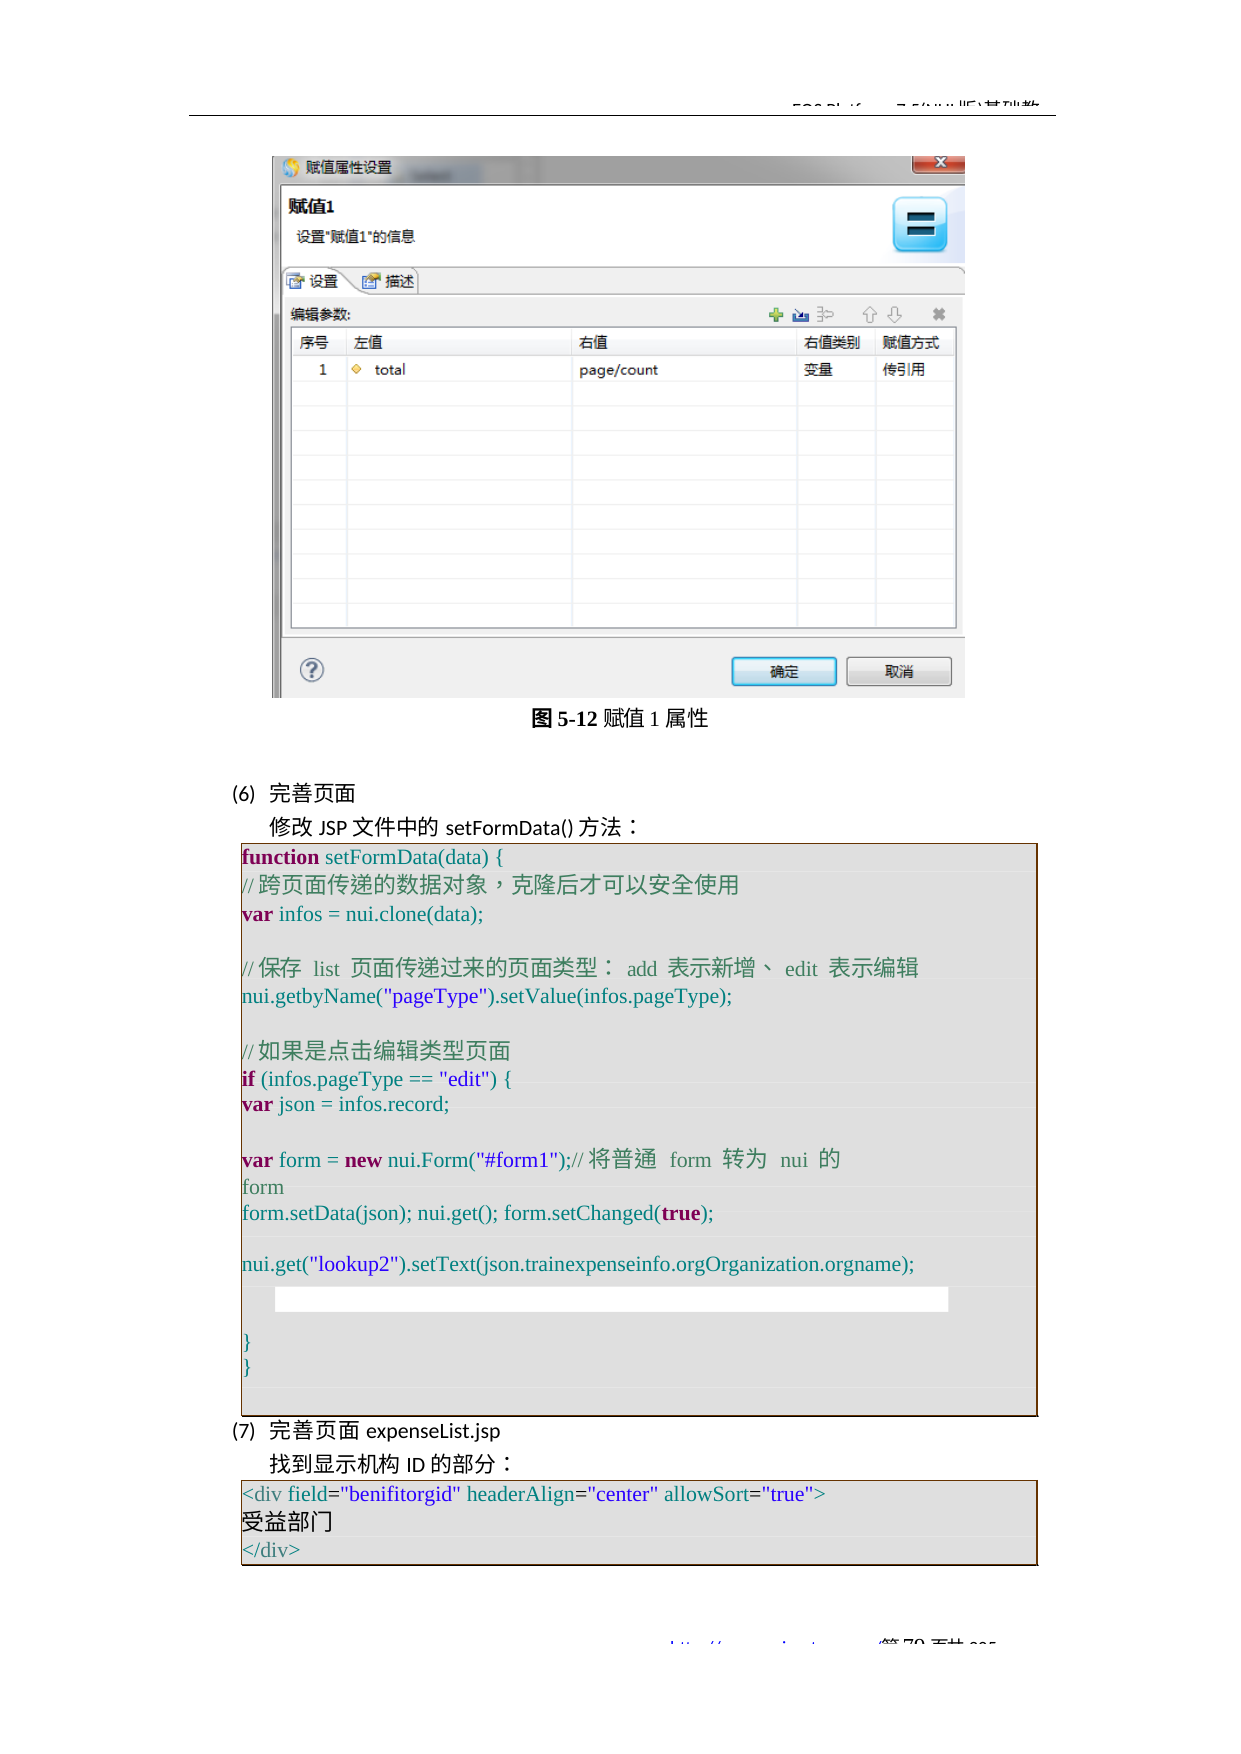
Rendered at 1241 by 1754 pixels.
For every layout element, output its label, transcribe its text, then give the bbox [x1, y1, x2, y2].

text 找到显示机构 ID 的部分： [269, 1449, 1111, 1478]
text 修改 JSP 文件中的 setFormData() 方法： [269, 812, 1111, 842]
list 完善页面expenseList.jsp [232, 842, 1111, 1444]
text 图5-12 赋值 1 属性 [176, 703, 1064, 733]
list 完善页面 [232, 778, 1111, 808]
picture [272, 156, 965, 698]
